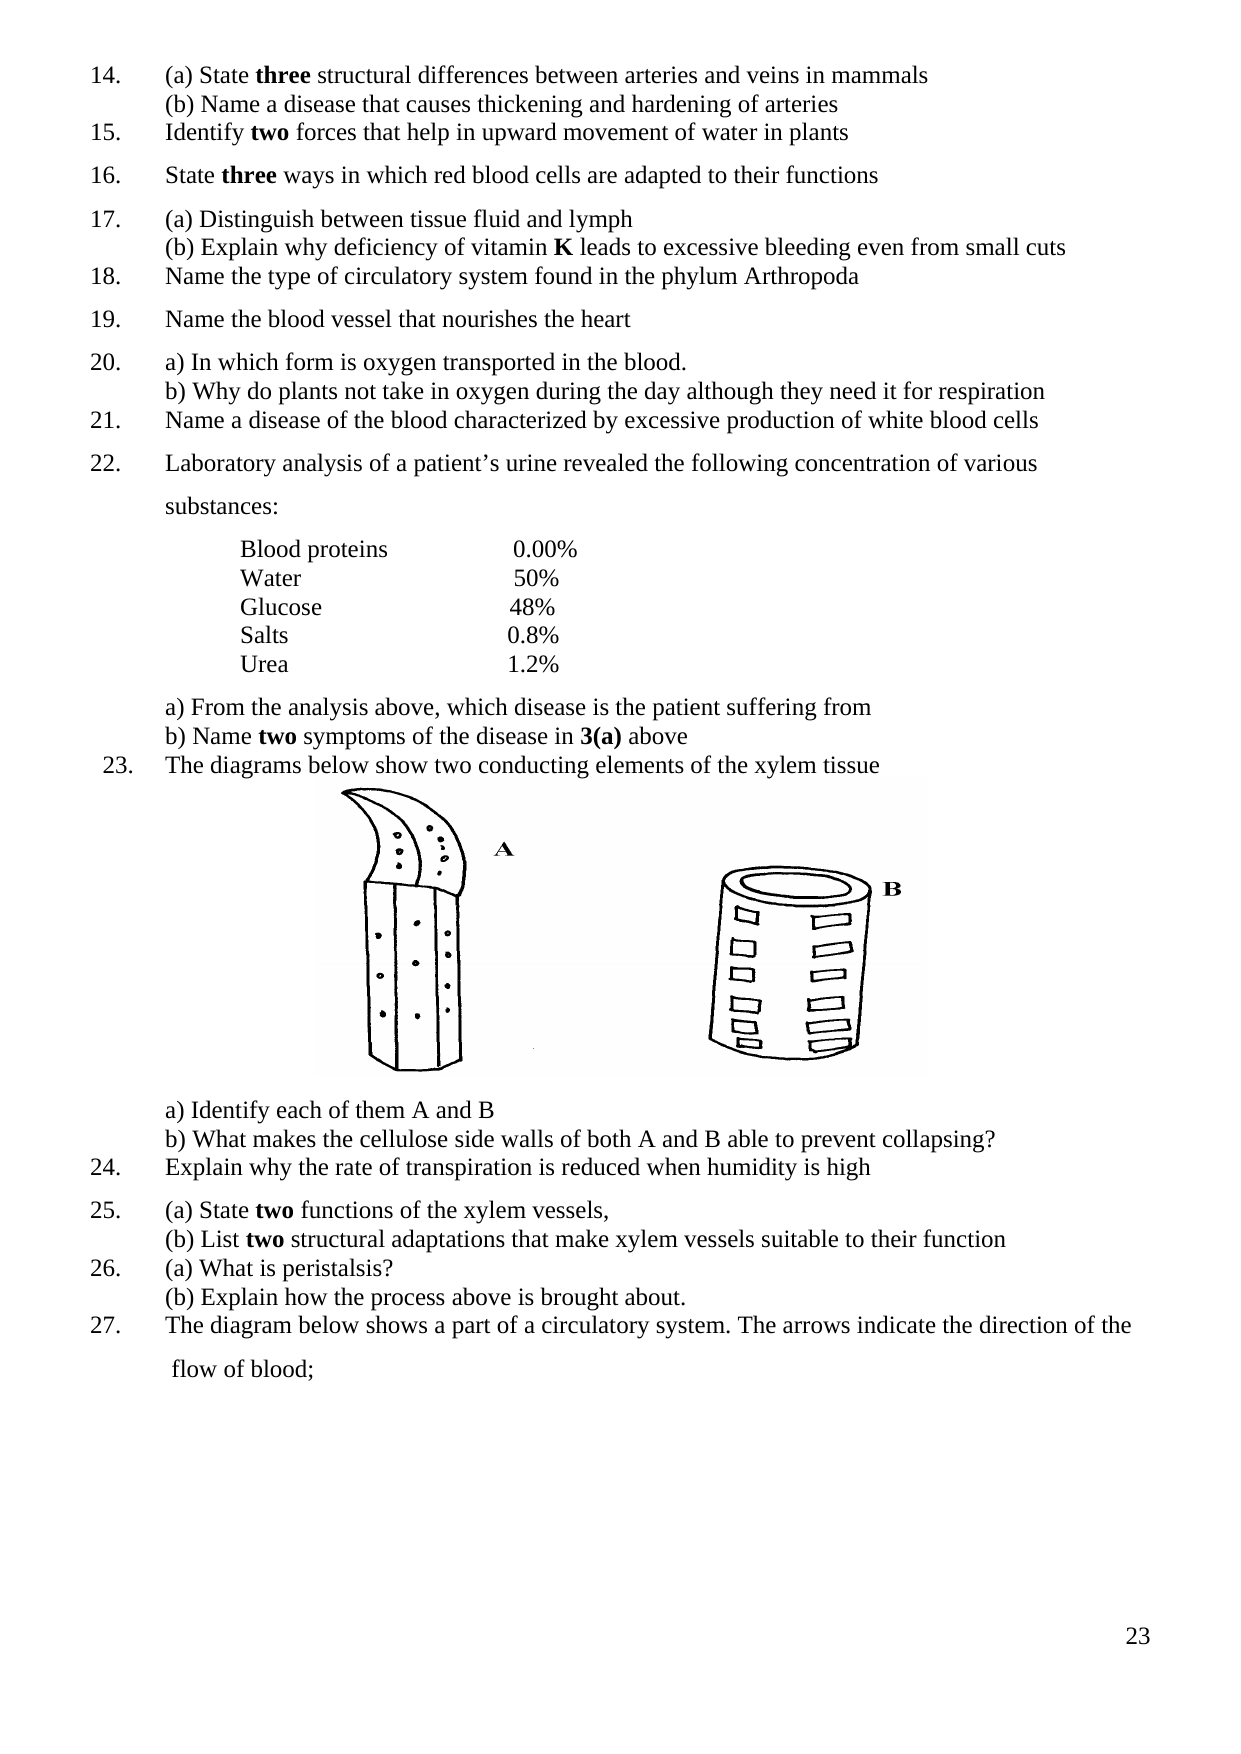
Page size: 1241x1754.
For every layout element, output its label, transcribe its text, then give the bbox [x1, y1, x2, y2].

text 19. Name the blood vessel that nourishes the heart [90, 304, 1150, 333]
text Blood proteins 0.00% [90, 534, 1150, 563]
text Water 50% [90, 563, 1150, 592]
text flow of blood; [90, 1354, 1150, 1382]
text 21. Name a disease of the blood characterized by excessive production of white blood cells [90, 405, 1150, 434]
text a) From the analysis above, which disease is the patient suffering from [90, 692, 1150, 721]
text (b) Explain why deficiency of vitamin K leads to excessive bleeding even from small cuts [90, 232, 1150, 261]
text b) Why do plants not take in oxygen during the day although they need it for respiration [90, 376, 1150, 405]
text (b) List two structural adaptations that make xylem vessels suitable to their function [90, 1224, 1150, 1253]
text 23. The diagrams below show two conducting elements of the xylem tissue [90, 750, 1150, 779]
text 17. (a) Distinguish between tissue fluid and lymph [90, 204, 1150, 232]
text 18. Name the type of circulatory system found in the phylum Arthropoda [90, 261, 1150, 290]
text b) Name two symptoms of the disease in 3(a) above [90, 721, 1150, 750]
text 15. Identify two forces that help in upward movement of water in plants [90, 117, 1150, 146]
text 14. (a) State three structural differences between arteries and veins in mammals [90, 60, 1150, 89]
text 27. The diagram below shows a part of a circulatory system. The arrows indicate the direction of the [90, 1311, 1150, 1339]
text (b) Name a disease that causes thickening and hardening of arteries [90, 89, 1150, 117]
text Glucose 48% [90, 592, 1150, 621]
text 20. a) In which form is oxygen transported in the blood. [90, 347, 1150, 376]
text (b) Explain how the process above is brought about. [90, 1282, 1150, 1311]
text Salts 0.8% [90, 621, 1150, 649]
text 26. (a) What is peristalsis? [90, 1253, 1150, 1282]
text a) Identify each of them A and B [90, 1095, 1150, 1124]
text 16. State three ways in which red blood cells are adapted to their functions [90, 161, 1150, 189]
text 22. Laboratory analysis of a patient’s urine revealed the following concentration of various [90, 448, 1150, 477]
text 24. Explain why the rate of transpiration is reduced when humidity is high [90, 1152, 1150, 1181]
text Urea 1.2% [90, 649, 1150, 678]
text b) What makes the cellulose side walls of both A and B able to prevent collapsing? [90, 1124, 1150, 1152]
text 25. (a) State two functions of the xylem vessels, [90, 1196, 1150, 1224]
text substances: [90, 491, 1150, 520]
